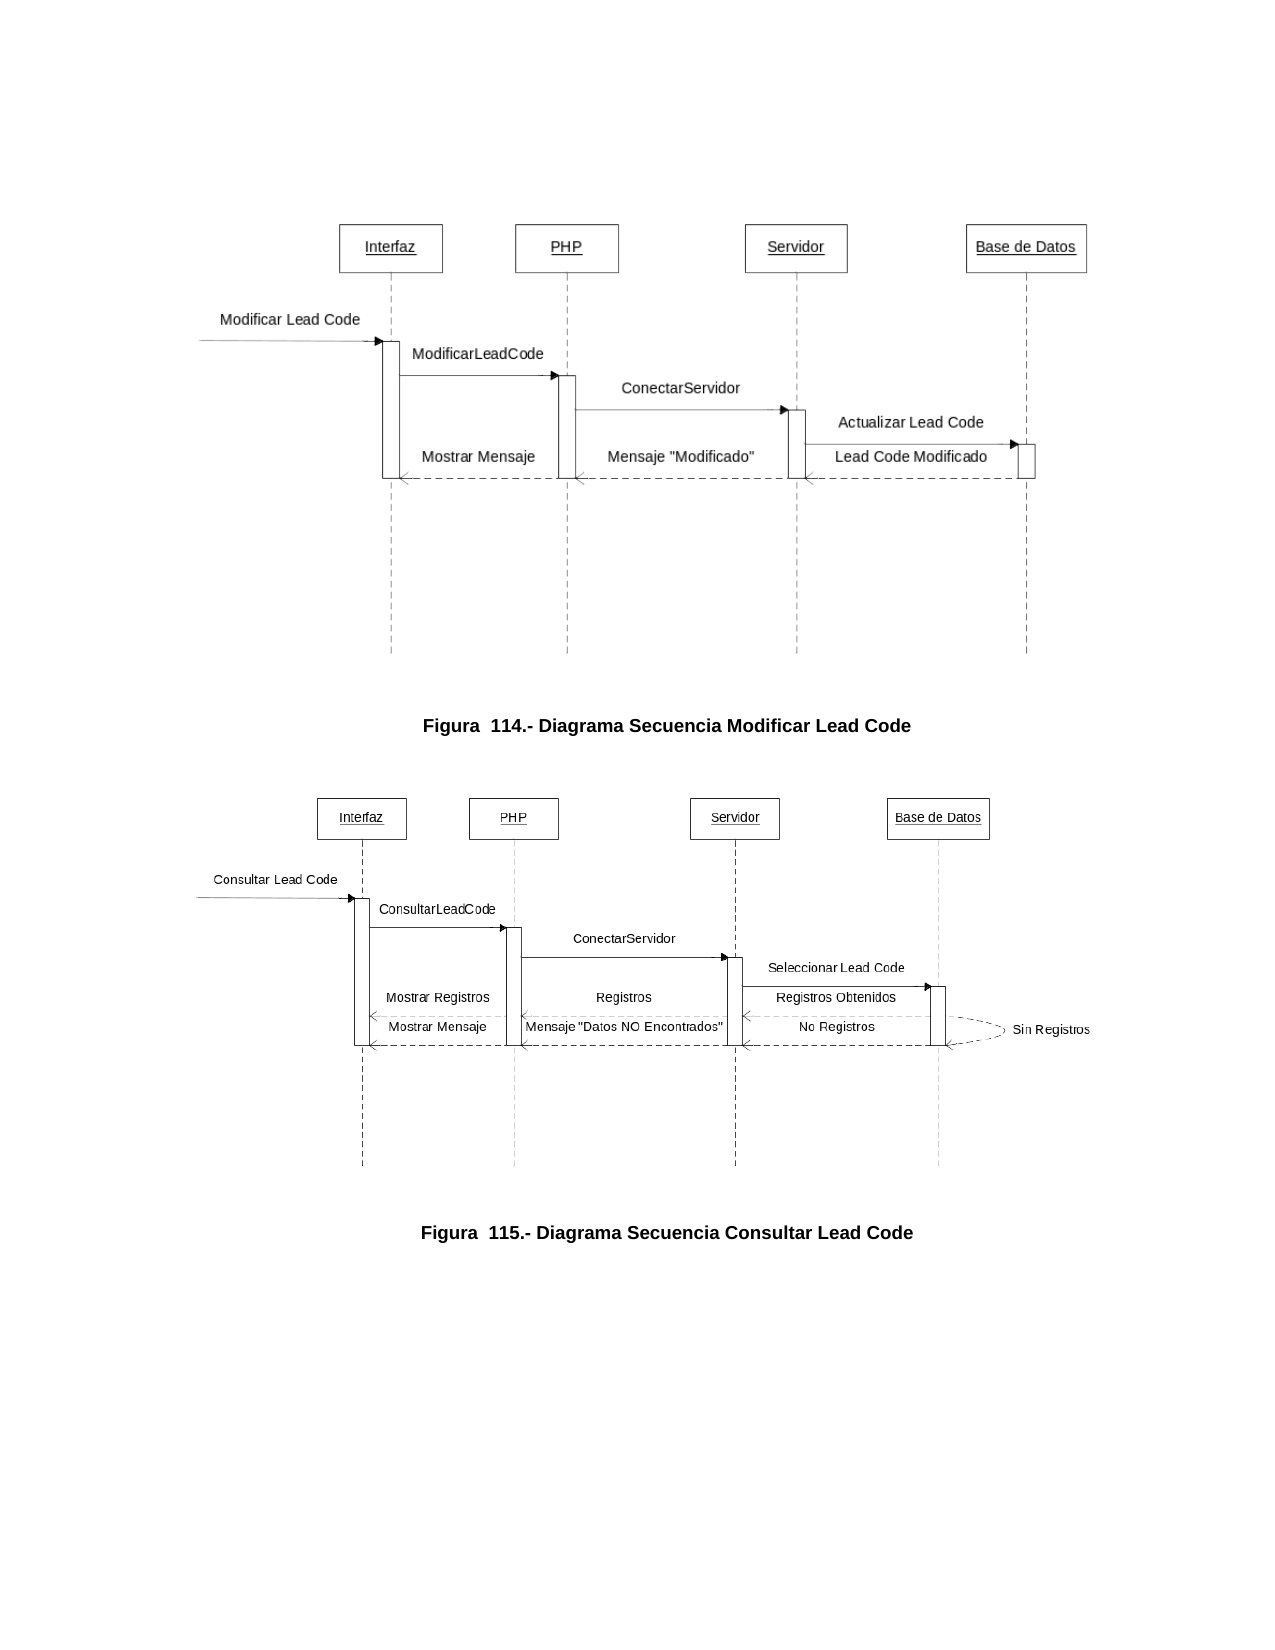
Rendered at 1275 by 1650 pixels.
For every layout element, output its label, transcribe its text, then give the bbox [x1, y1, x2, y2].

text Figura 115.- Diagrama Secuencia Consultar Lead Code [177, 1222, 1157, 1244]
text Figura 114.- Diagrama Secuencia Modificar Lead Code [177, 715, 1157, 737]
